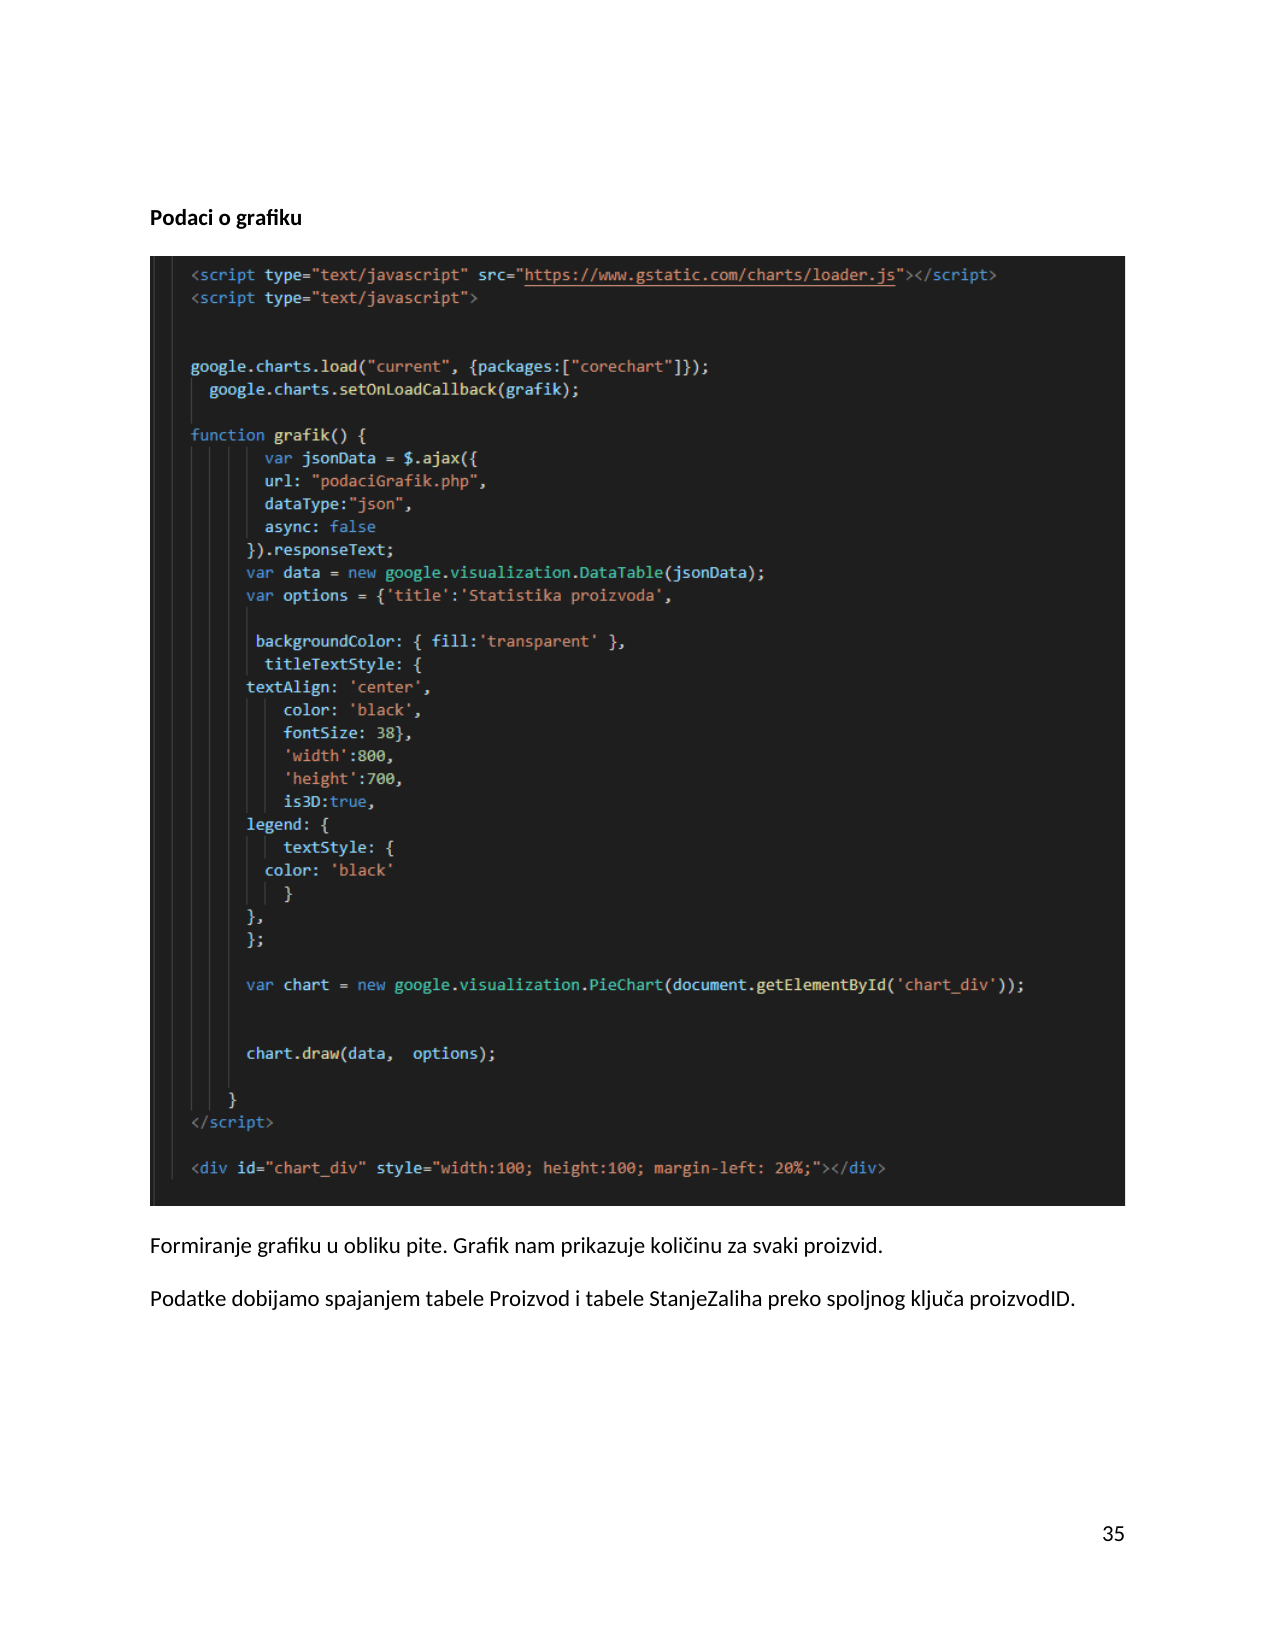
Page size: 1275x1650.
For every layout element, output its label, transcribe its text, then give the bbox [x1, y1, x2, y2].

text Podaci o grafiku [150, 203, 1125, 231]
text Formiranje grafiku u obliku pite. Grafik nam prikazuje količinu za svaki proizvid. [150, 1231, 1125, 1259]
text Podatke dobijamo spajanjem tabele Proizvod i tabele StanjeZaliha preko spoljnog ključa proizvodID. [150, 1284, 1125, 1312]
picture [150, 256, 1125, 1206]
